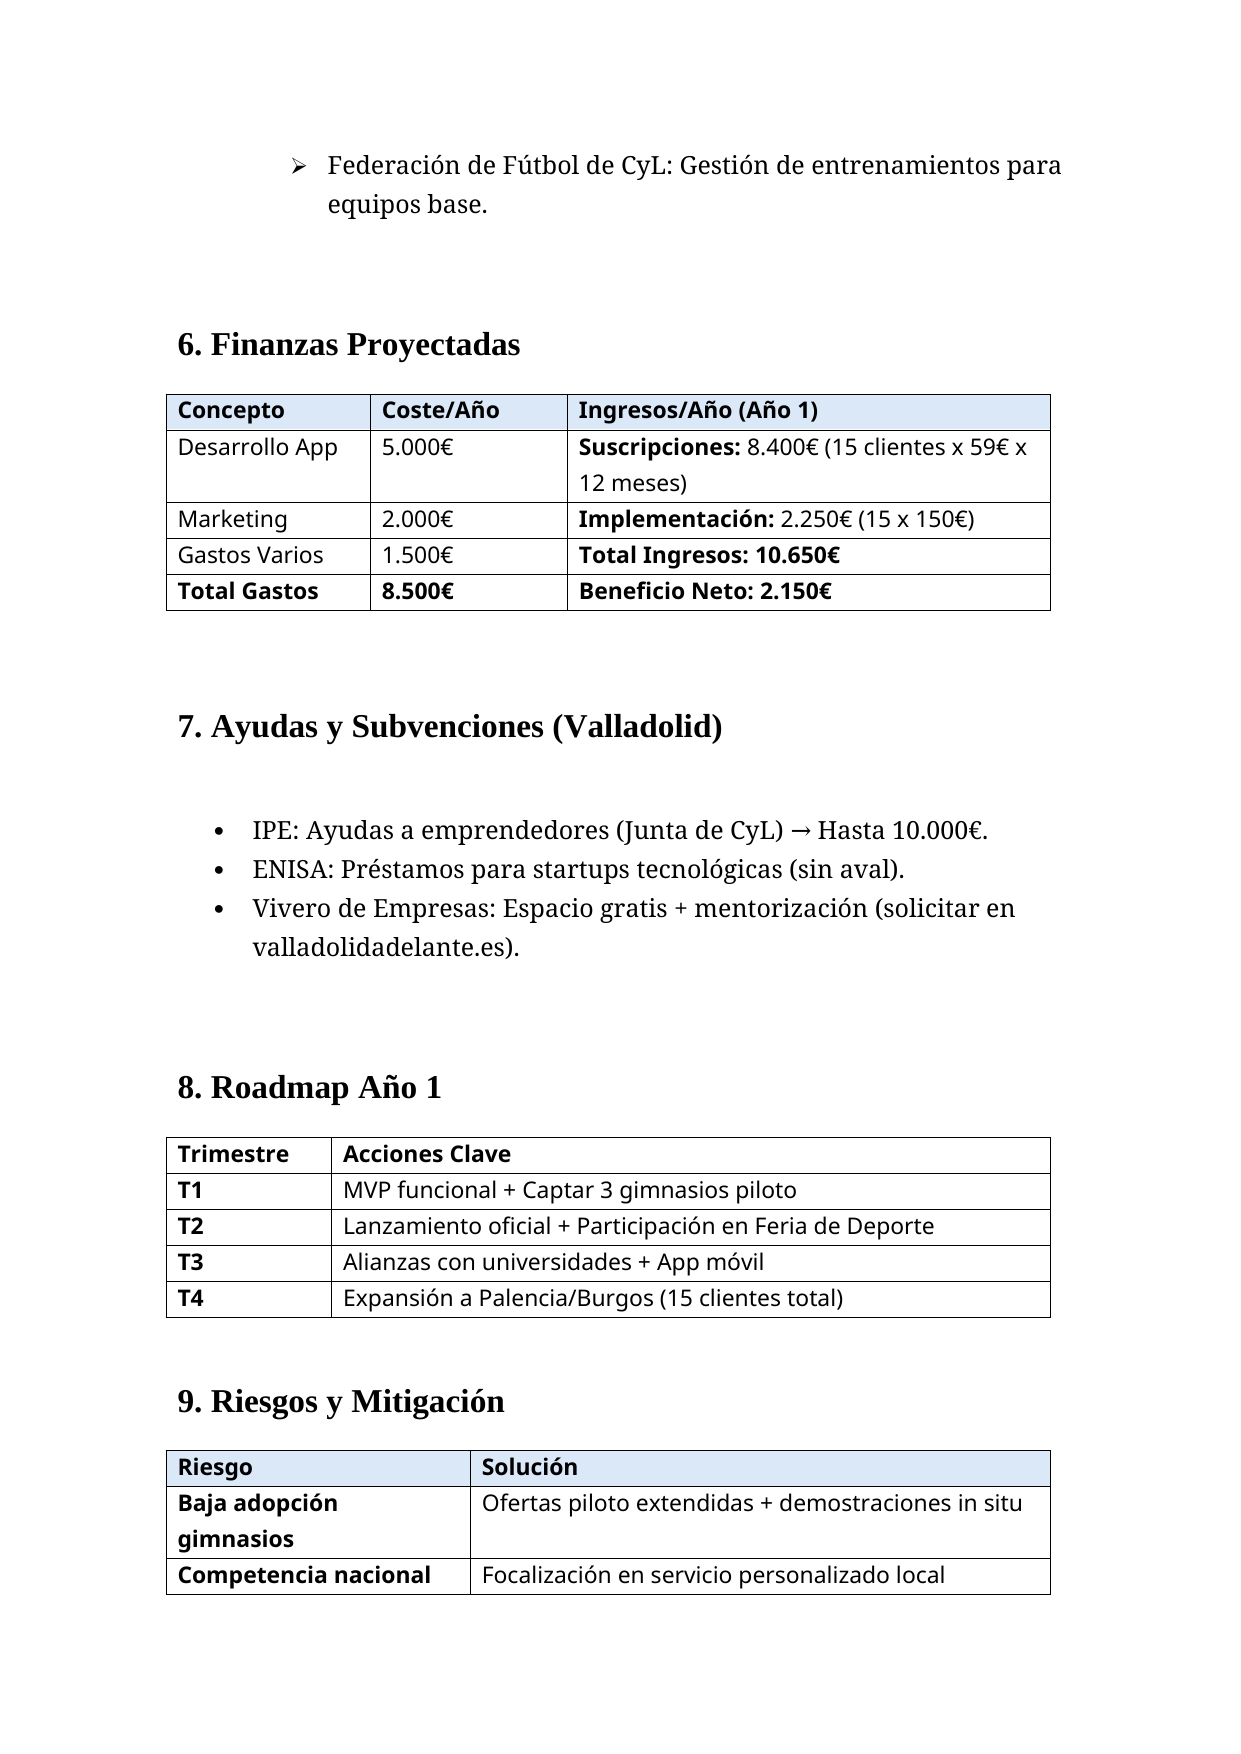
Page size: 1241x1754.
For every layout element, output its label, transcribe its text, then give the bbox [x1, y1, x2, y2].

table_cell T3 [167, 1246, 331, 1281]
table_header Riesgo [167, 1451, 470, 1486]
table_cell 8.500€ [371, 575, 567, 610]
table_cell Gastos Varios [167, 539, 370, 574]
table_cell Total Gastos [167, 575, 370, 610]
list Vivero de Empresas: Espacio gratis + mentorización (solicitar en valladolidadelante.es). [215, 891, 1063, 964]
table_cell Beneficio Neto: 2.150€ [568, 575, 1050, 610]
table_cell Suscripciones: 8.400€ (15 clientes x 59€ x 12 meses) [568, 431, 1050, 502]
table_header Concepto [167, 395, 370, 429]
list Federación de Fútbol de CyL: Gestión de entrenamientos para equipos base. [290, 148, 1063, 221]
table_cell Focalización en servicio personalizado local [471, 1559, 1050, 1594]
table_header Ingresos/Año (Año 1) [568, 395, 1050, 429]
table_cell Implementación: 2.250€ (15 x 150€) [568, 503, 1050, 538]
text 9. Riesgos y Mitigación [177, 1381, 1063, 1419]
table_cell 1.500€ [371, 539, 567, 574]
table_cell Expansión a Palencia/Burgos (15 clientes total) [332, 1282, 1050, 1317]
table_header Trimestre [167, 1138, 331, 1173]
table_cell Total Ingresos: 10.650€ [568, 539, 1050, 574]
table_cell T1 [167, 1174, 331, 1209]
text 8. Roadmap Año 1 [177, 1067, 1063, 1106]
list IPE: Ayudas a emprendedores (Junta de CyL) → Hasta 10.000€. [215, 812, 1063, 846]
table_cell T4 [167, 1282, 331, 1317]
list ENISA: Préstamos para startups tecnológicas (sin aval). [215, 852, 1063, 886]
text 6. Finanzas Proyectadas [177, 324, 1063, 363]
table_cell Baja adopción gimnasios [167, 1487, 470, 1558]
table_header Coste/Año [371, 395, 567, 429]
text 7. Ayudas y Subvenciones (Valladolid) [177, 706, 1063, 744]
table_cell MVP funcional + Captar 3 gimnasios piloto [332, 1174, 1050, 1209]
table_cell Lanzamiento oficial + Participación en Feria de Deporte [332, 1210, 1050, 1245]
table_cell Marketing [167, 503, 370, 538]
table_cell Competencia nacional [167, 1559, 470, 1594]
table_header Solución [471, 1451, 1050, 1486]
table_header Acciones Clave [332, 1138, 1050, 1173]
table_cell Alianzas con universidades + App móvil [332, 1246, 1050, 1281]
table_cell 2.000€ [371, 503, 567, 538]
table_cell T2 [167, 1210, 331, 1245]
table_cell Ofertas piloto extendidas + demostraciones in situ [471, 1487, 1050, 1558]
table_cell Desarrollo App [167, 431, 370, 502]
table_cell 5.000€ [371, 431, 567, 502]
